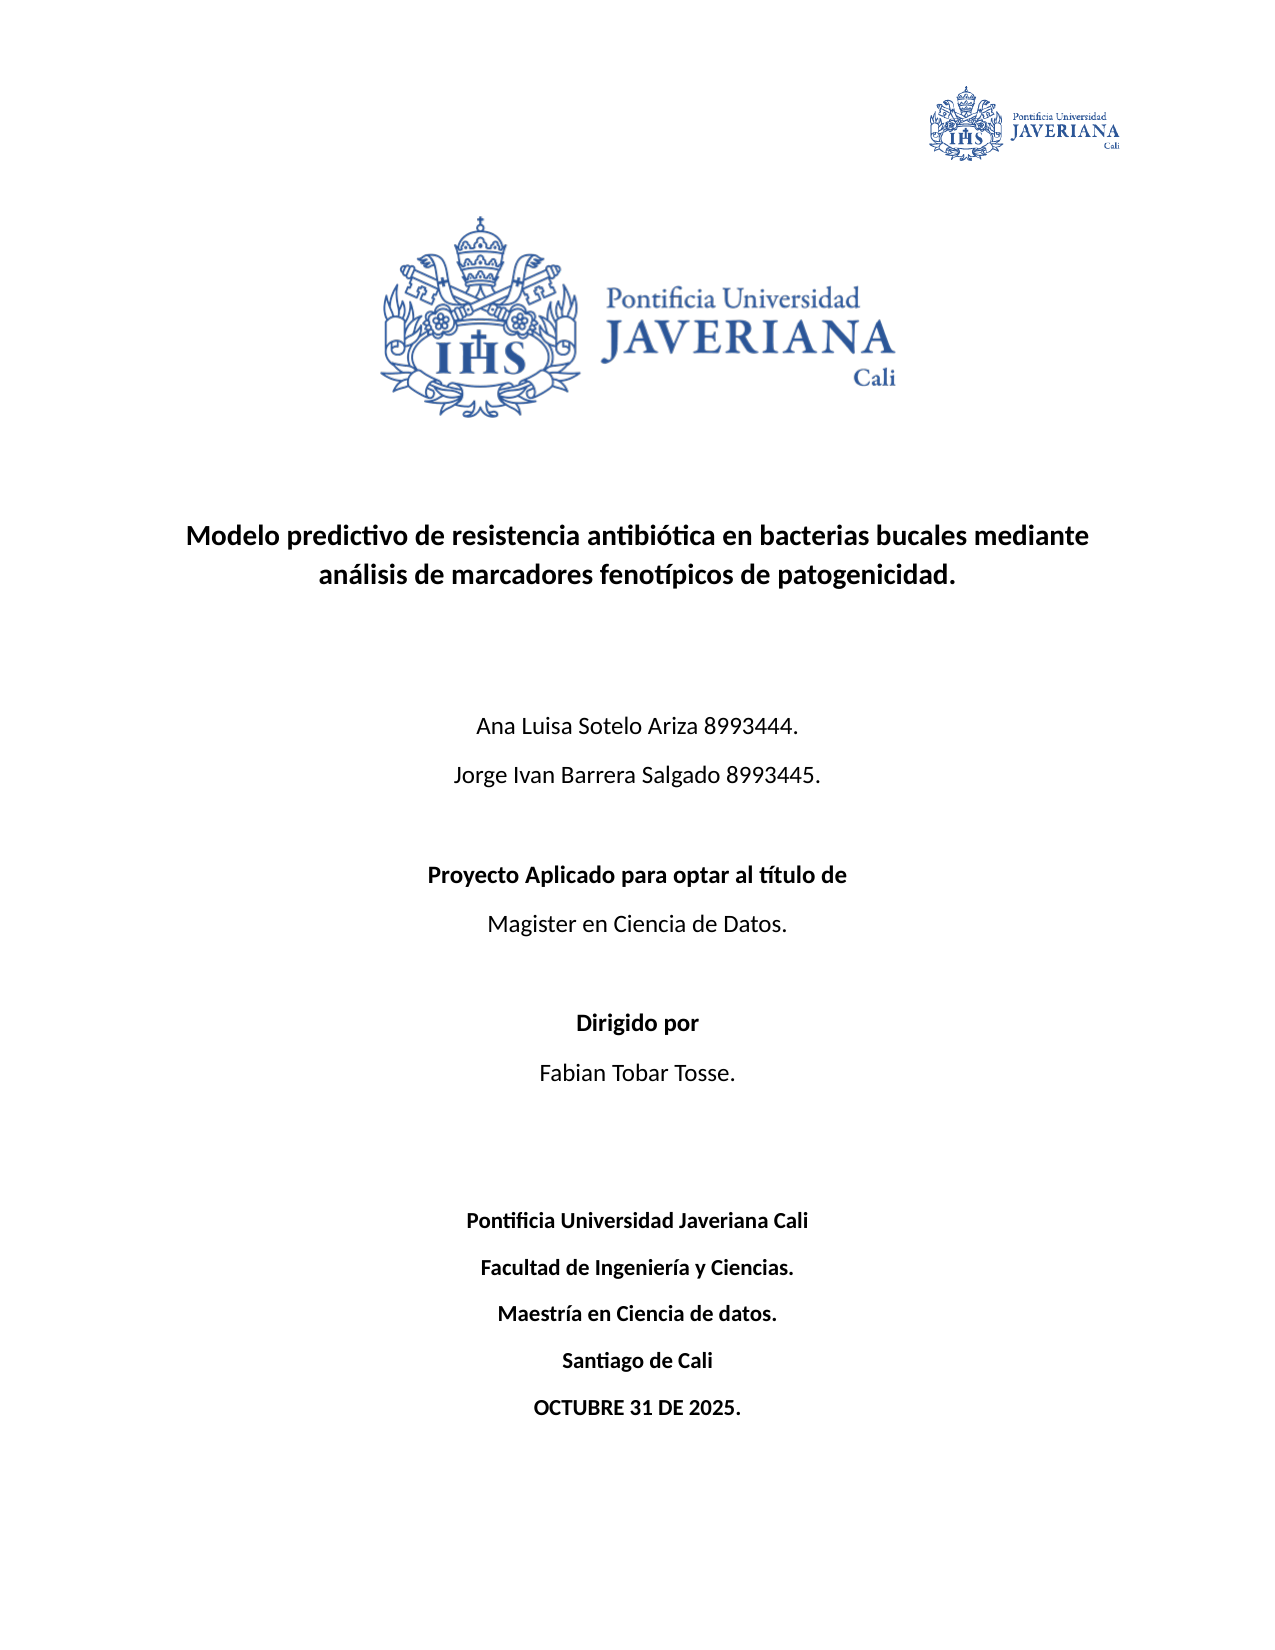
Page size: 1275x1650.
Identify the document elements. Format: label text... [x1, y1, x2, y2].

text Jorge Ivan Barrera Salgado 8993445. [148, 759, 1127, 790]
picture [920, 75, 1128, 172]
text Pontificia Universidad Javeriana Cali [148, 1206, 1127, 1234]
text Dirigido por [148, 1007, 1127, 1038]
text Ana Luisa Sotelo Ariza 8993444. [148, 710, 1127, 741]
text Fabian Tobar Tosse. [148, 1057, 1127, 1088]
text Maestría en Ciencia de datos. [148, 1299, 1127, 1328]
text Modelo predictivo de resistencia antibiótica en bacterias bucales mediante análisis de marcadores fenotípicos de patogenicidad. [148, 517, 1127, 591]
text Proyecto Aplicado para optar al título de [148, 859, 1127, 889]
text Magister en Ciencia de Datos. [148, 908, 1127, 939]
text OCTUBRE 31 DE 2025. [148, 1393, 1127, 1421]
text Facultad de Ingeniería y Ciencias. [148, 1253, 1127, 1281]
picture [341, 177, 934, 457]
text Santiago de Cali [148, 1346, 1127, 1374]
